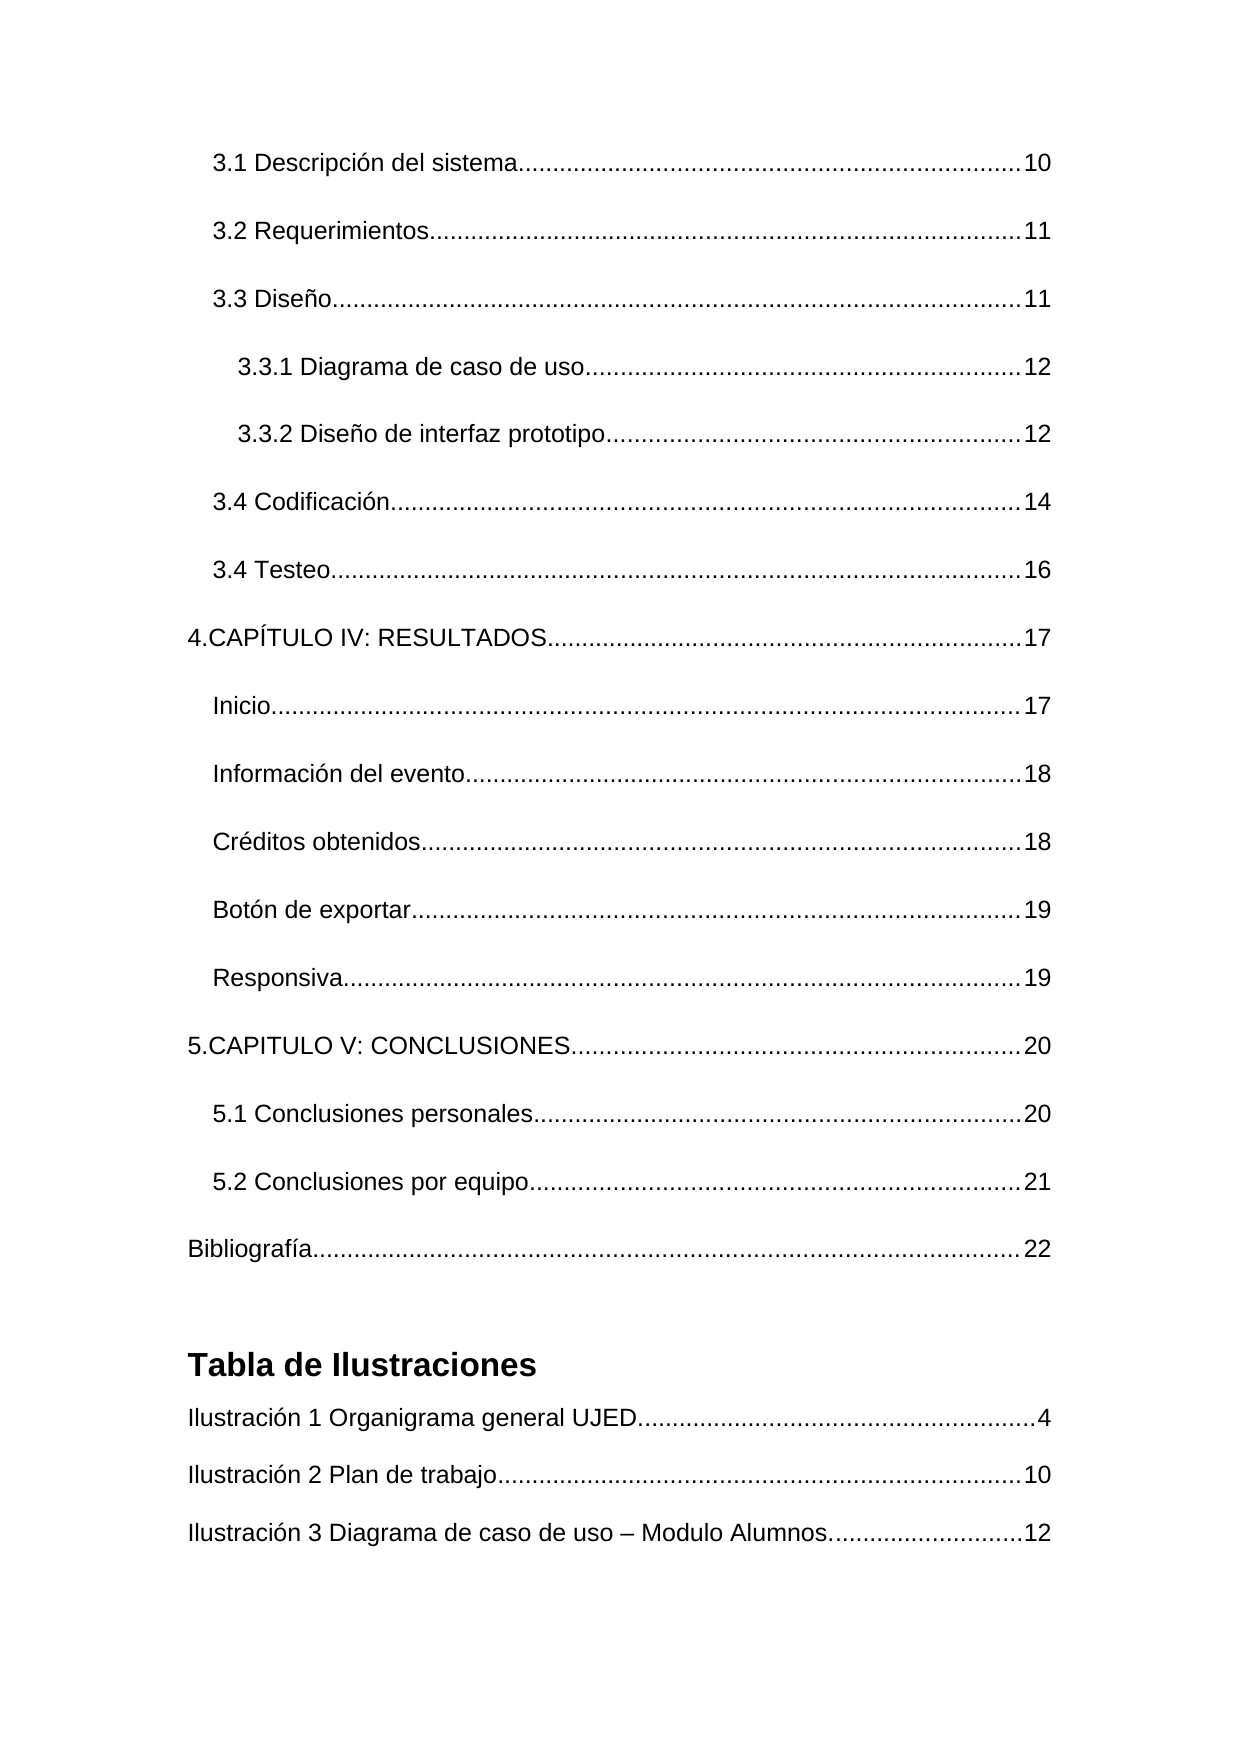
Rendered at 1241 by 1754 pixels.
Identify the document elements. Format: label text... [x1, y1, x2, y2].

text Tabla de Ilustraciones [187, 1345, 1053, 1384]
text Ilustración 2 Plan de trabajo 10 [187, 1461, 1053, 1489]
text Ilustración 3 Diagrama de caso de uso – Modulo Alumnos. 12 [187, 1518, 1053, 1547]
text Ilustración 1 Organigrama general UJED. 4 [187, 1403, 1053, 1432]
